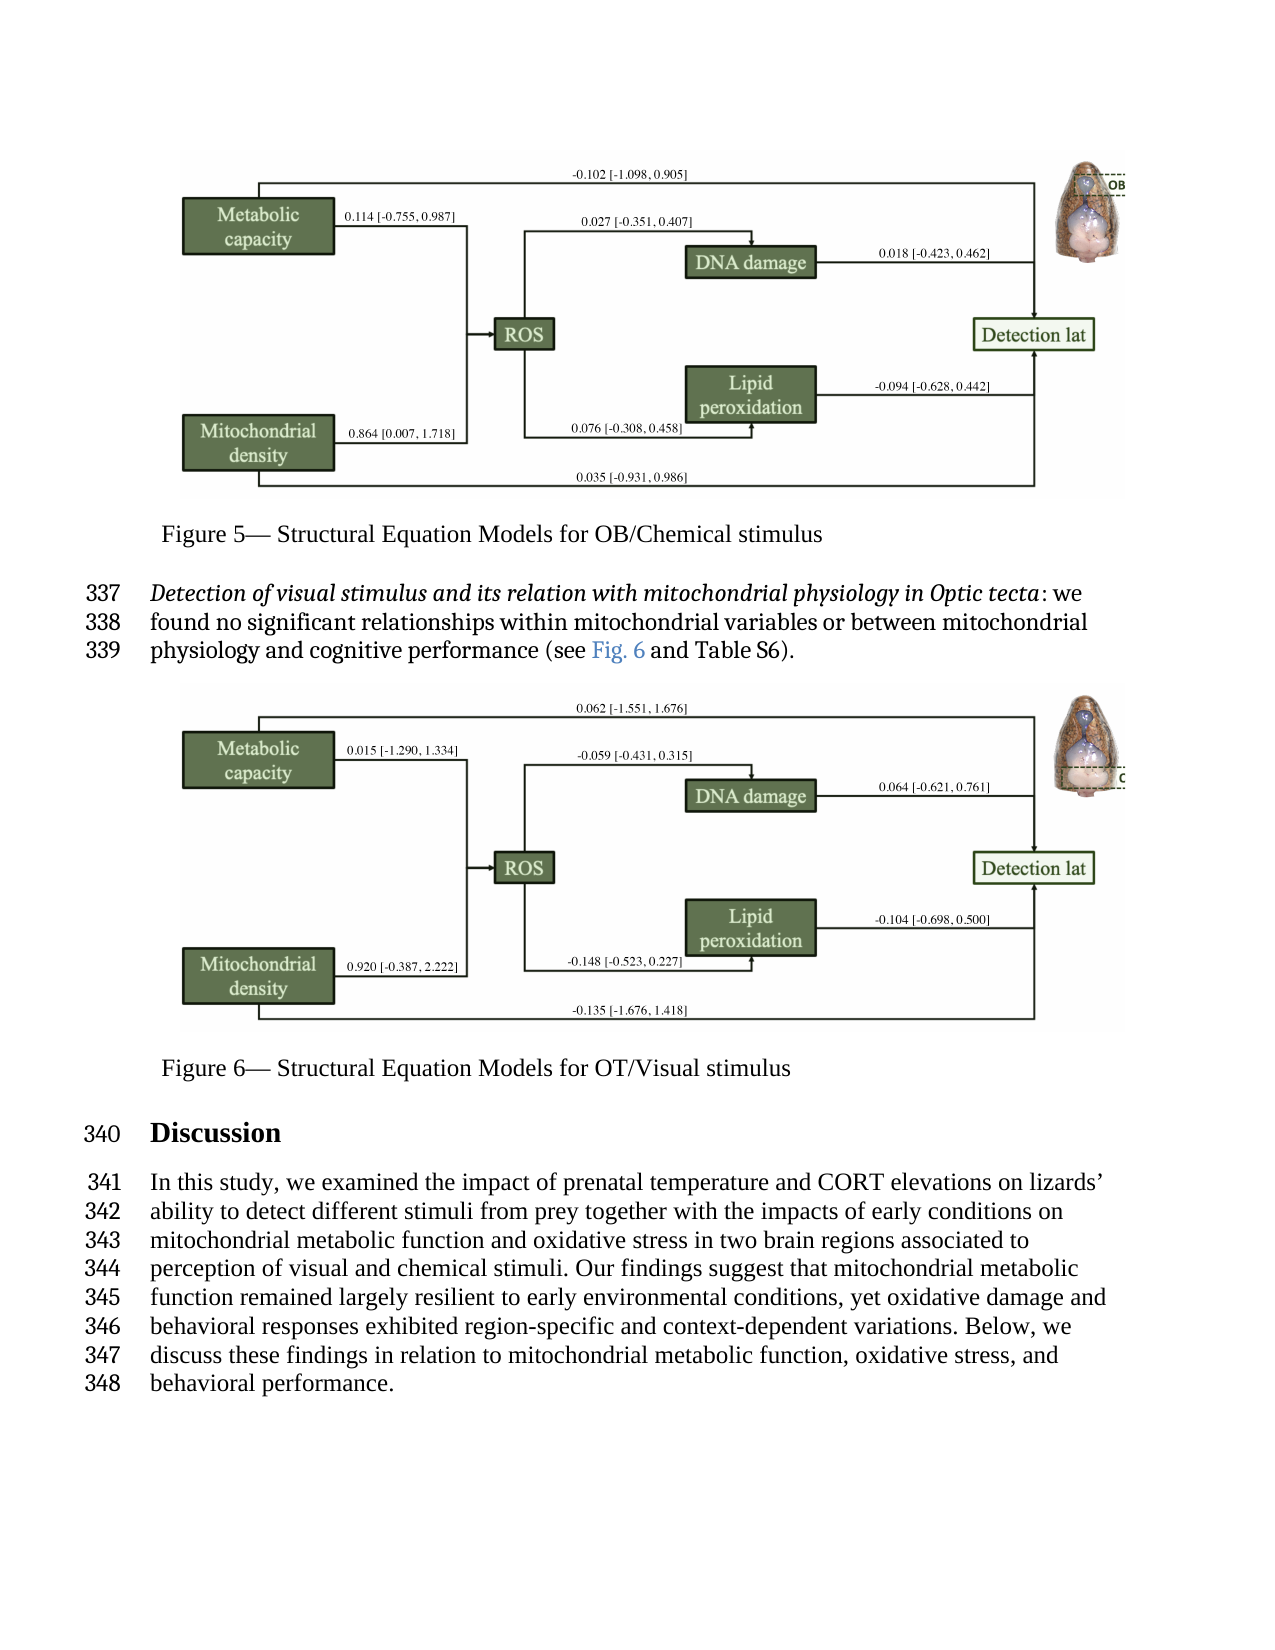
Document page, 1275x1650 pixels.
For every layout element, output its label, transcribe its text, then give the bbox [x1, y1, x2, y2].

text In this study, we examined the impact of prenatal temperature and CORT elevations on lizards’ ability to detect different stimuli from prey together with the impacts of early conditions on mitochondrial metabolic function and oxidative stress in two brain regions associated to perception of visual and chemical stimuli. Our findings suggest that mitochondrial metabolic function remained largely resilient to early environmental conditions, yet oxidative damage and behavioral responses exhibited region-specific and context-dependent variations. Below, we discuss these findings in relation to mitochondrial metabolic function, oxidative stress, and behavioral performance. [150, 1167, 1125, 1397]
text Detection of visual stimulus and its relation with mitochondrial physiology in Optic tecta: we found no significant relationships within mitochondrial variables or between mitochondrial physiology and cognitive performance (see Fig. 6 and Table S6). [150, 579, 1125, 665]
picture [180, 683, 1125, 1032]
table_header Figure 6— Structural Equation Models for OT/Visual stimulus [150, 684, 1125, 1094]
table_header Figure 5— Structural Equation Models for OB/Chemical stimulus [150, 150, 1125, 560]
subtitle Discussion [150, 1115, 1125, 1148]
picture [180, 150, 1125, 499]
